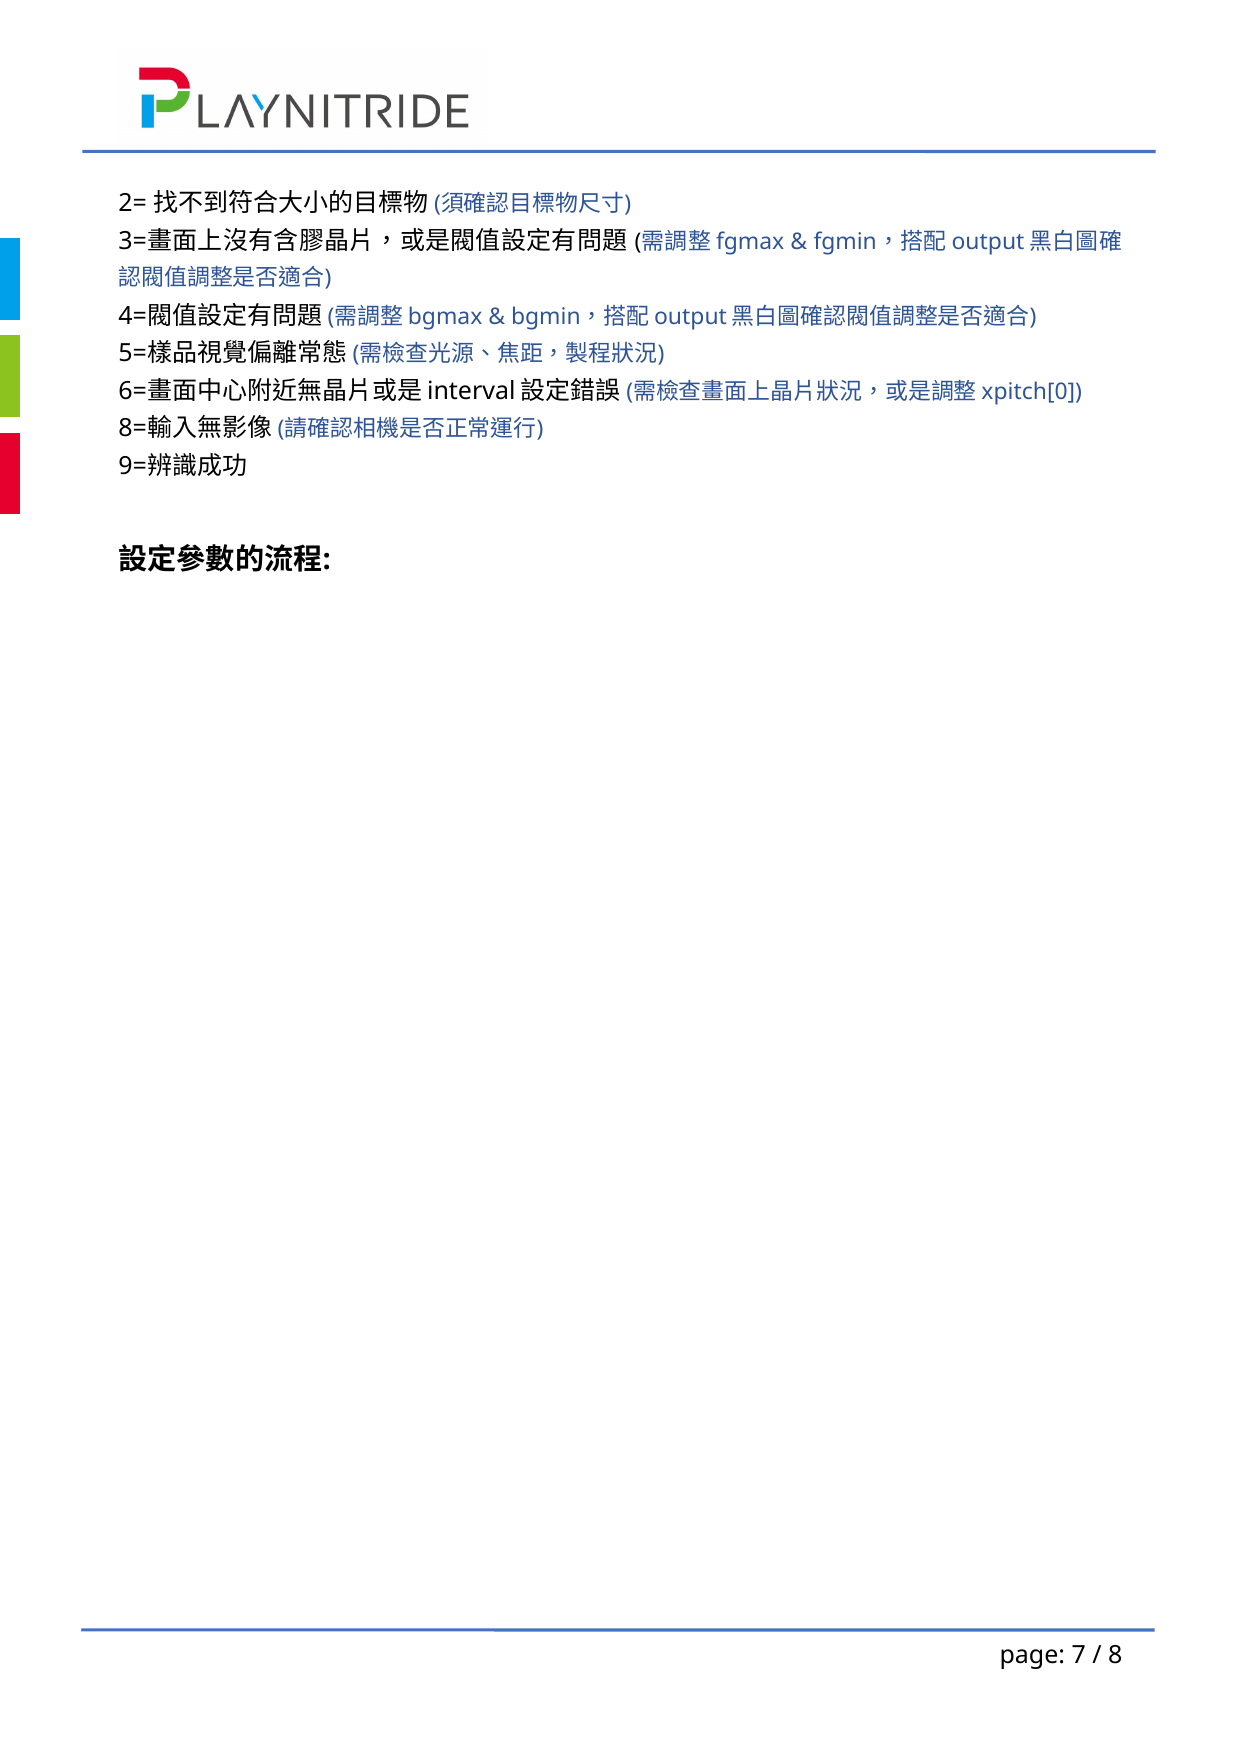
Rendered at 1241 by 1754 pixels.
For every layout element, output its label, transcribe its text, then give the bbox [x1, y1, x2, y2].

text 9=辨識成功 [118, 445, 1122, 482]
text 8=輸入無影像 (請確認相機是否正常運行) [118, 407, 1122, 445]
text 4=閥值設定有問題 (需調整bgmax & bgmin，搭配output黑白圖確認閥值調整是否適合) [118, 295, 1122, 332]
text 2= 找不到符合大小的目標物 (須確認目標物尺寸) [118, 182, 1122, 220]
text 5=樣品視覺偏離常態 (需檢查光源、焦距，製程狀況) [118, 332, 1122, 370]
text 6=畫面中心附近無晶片或是interval設定錯誤 (需檢查畫面上晶片狀況，或是調整xpitch[0]) [118, 370, 1122, 407]
picture [118, 47, 489, 148]
text 3=畫面上沒有含膠晶片，或是閥值設定有問題 (需調整fgmax & fgmin，搭配output黑白圖確認閥值調整是否適合) [118, 220, 1122, 295]
text 設定參數的流程: [118, 520, 1122, 595]
